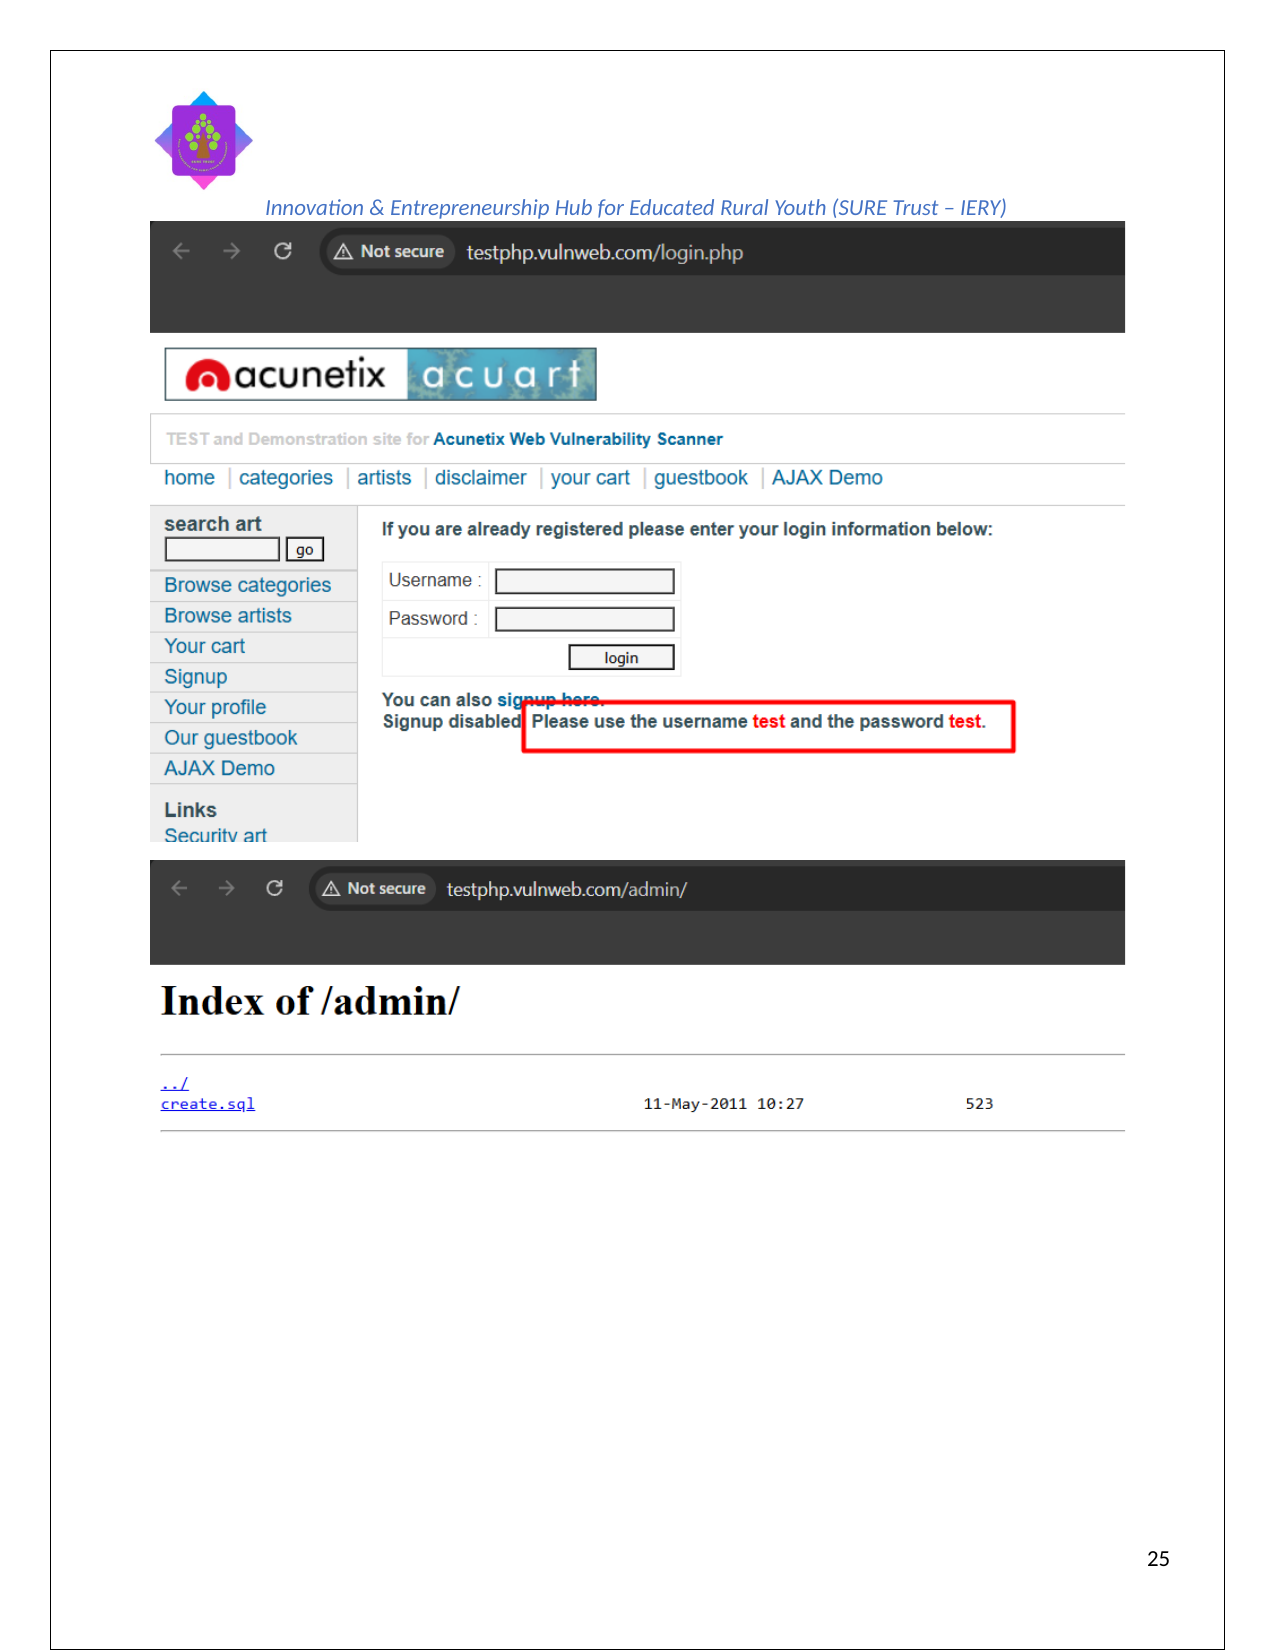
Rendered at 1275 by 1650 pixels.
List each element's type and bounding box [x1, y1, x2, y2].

picture [150, 221, 1125, 842]
picture [150, 88, 255, 194]
picture [150, 860, 1125, 1199]
